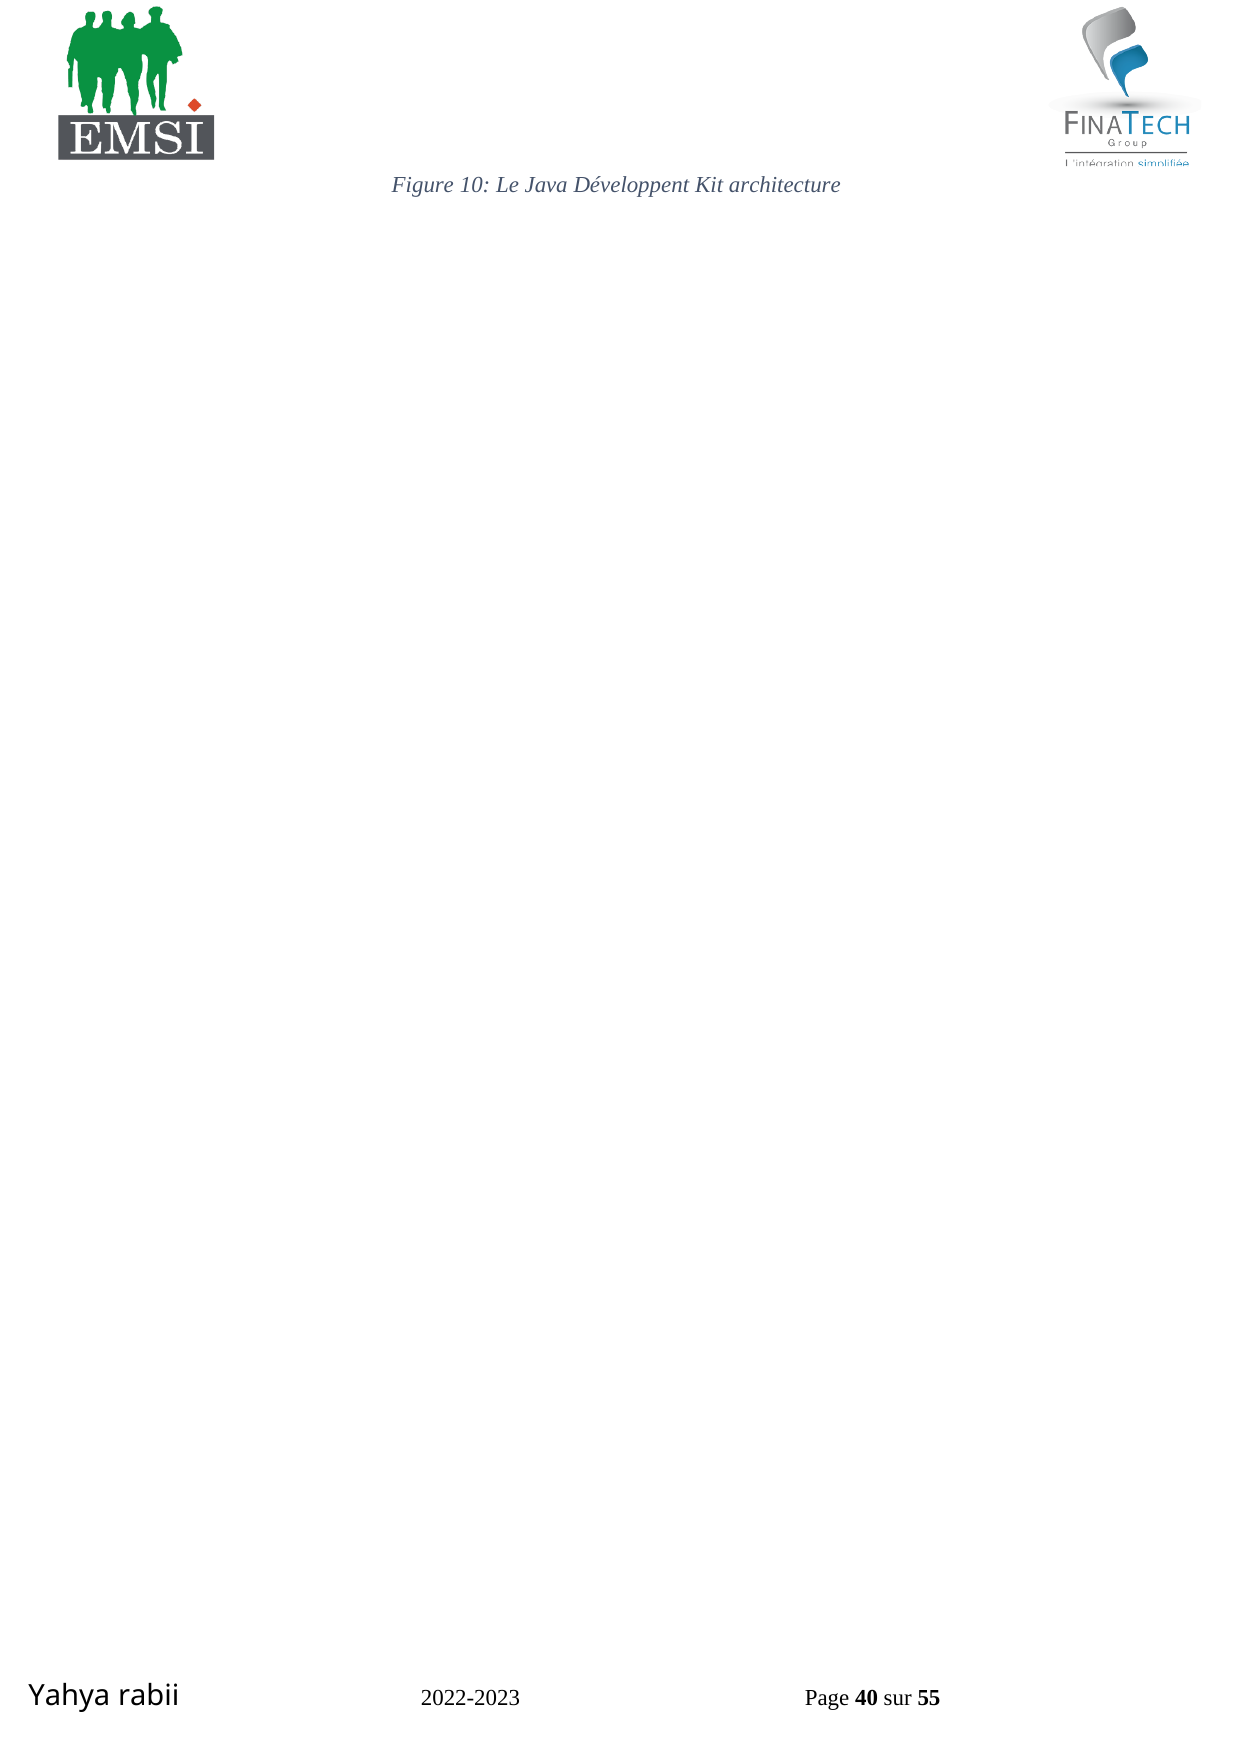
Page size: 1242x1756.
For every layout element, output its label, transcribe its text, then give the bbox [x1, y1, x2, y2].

picture [1048, 6, 1202, 167]
text Figure 10: Le Java Développent Kit architecture [136, 171, 1098, 197]
picture [50, 3, 220, 166]
